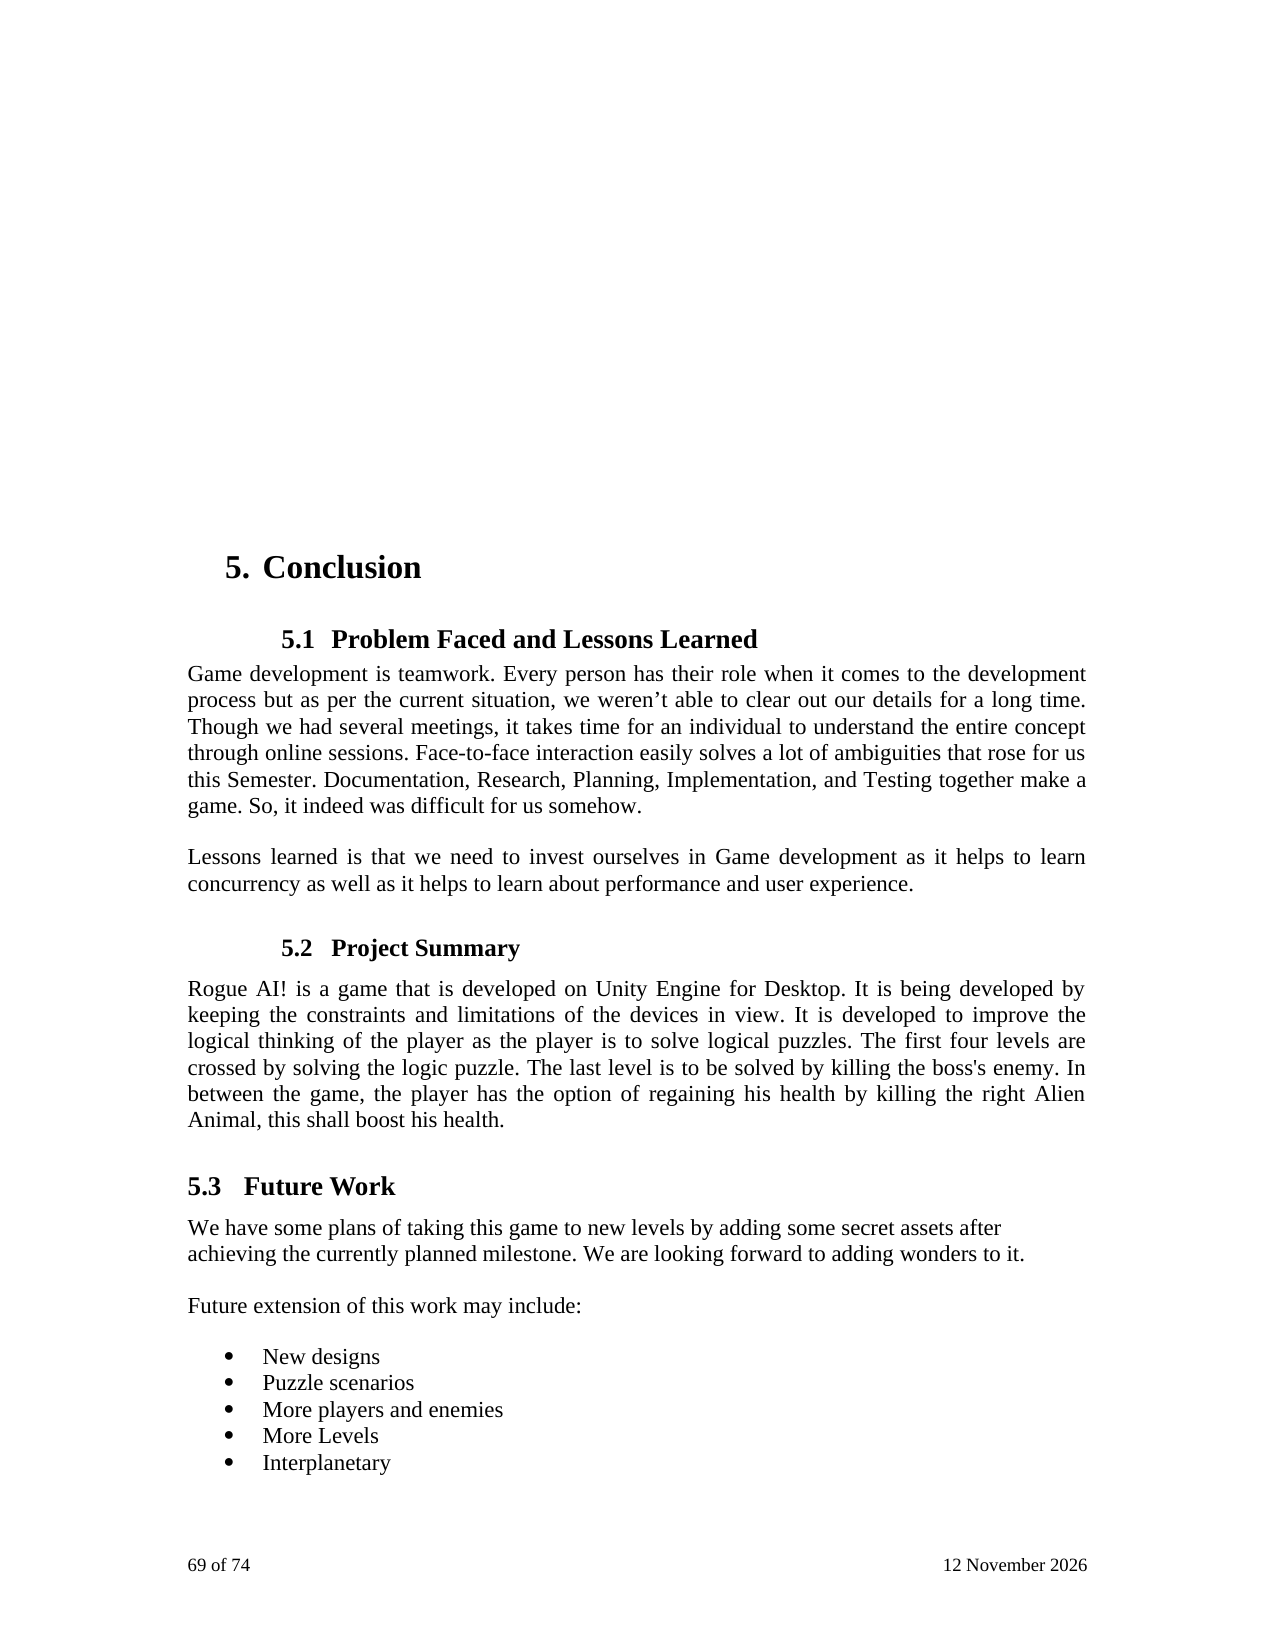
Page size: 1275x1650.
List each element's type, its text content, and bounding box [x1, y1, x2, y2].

text Lessons learned is that we need to invest ourselves in Game development as it helps to learn concurrency as well as it helps to learn about performance and user experience. [187, 843, 1087, 896]
list More players and enemies [225, 1396, 1087, 1422]
list New designs [225, 1343, 1087, 1369]
subtitle Project Summary [281, 933, 1087, 962]
subtitle Conclusion [225, 547, 1087, 585]
subtitle Future Work [187, 1170, 1087, 1202]
text Rogue AI! is a game that is developed on Unity Engine for Desktop. It is being developed by keeping the constraints and limitations of the devices in view. It is developed to improve the logical thinking of the player as the player is to solve logical puzzles. The first four levels are crossed by solving the logic puzzle. The last level is to be solved by killing the boss's enemy. In between the game, the player has the option of regaining his health by killing the right Alien Animal, this shall boost his health. [187, 975, 1087, 1133]
text We have some plans of taking this game to new levels by adding some secret assets after achieving the currently planned milestone. We are looking forward to adding wonders to it. [187, 1214, 1087, 1267]
subtitle Problem Faced and Lessons Learned [281, 623, 1087, 654]
list More Levels [225, 1422, 1087, 1448]
text Game development is teamwork. Every person has their role when it comes to the development process but as per the current situation, we weren’t able to clear out our details for a long time. Though we had several meetings, it takes time for an individual to understand the entire concept through online sessions. Face-to-face interaction easily solves a lot of ambiguities that rose for us this Semester. Documentation, Research, Planning, Implementation, and Testing together make a game. So, it indeed was difficult for us somehow. [187, 660, 1087, 818]
text Future extension of this work may include: [187, 1292, 1087, 1318]
list Interplanetary [225, 1448, 1087, 1475]
list Puzzle scenarios [225, 1369, 1087, 1396]
